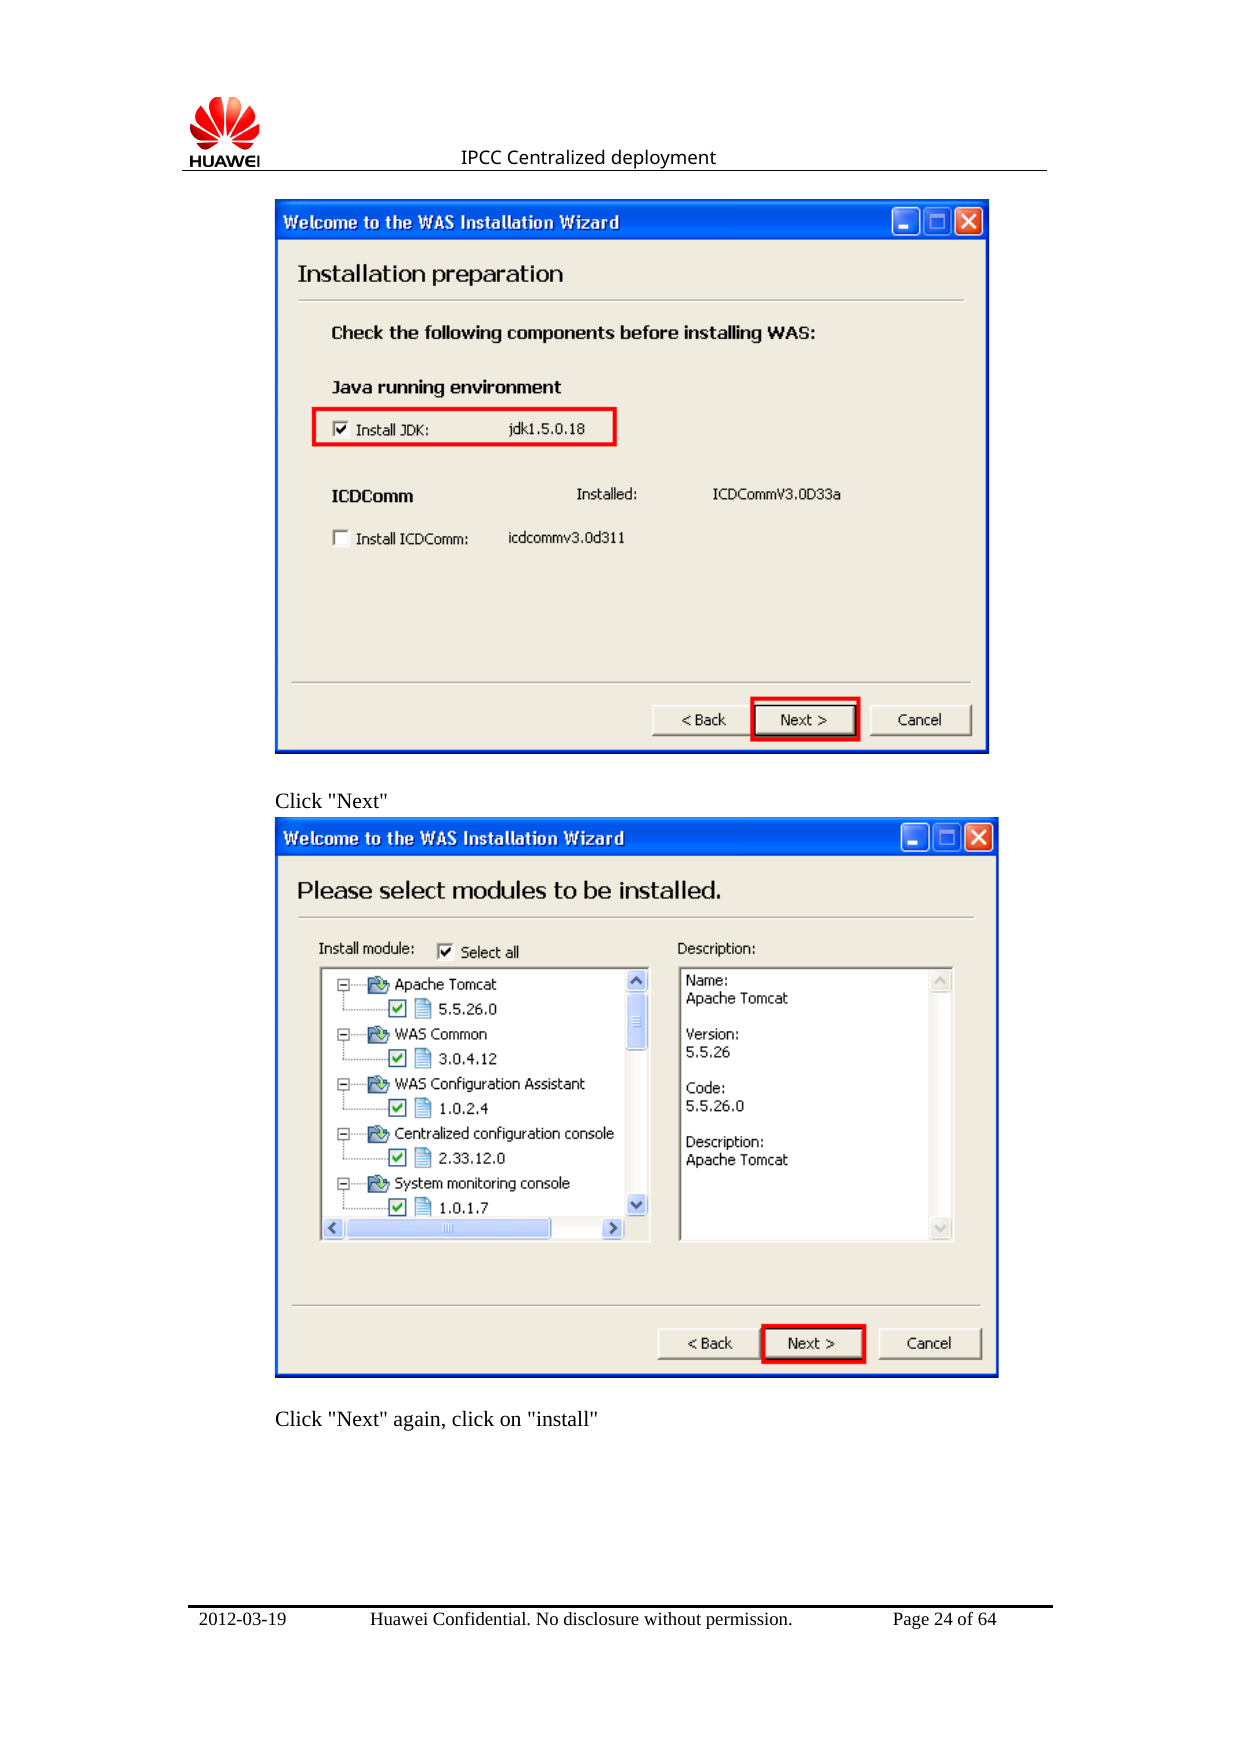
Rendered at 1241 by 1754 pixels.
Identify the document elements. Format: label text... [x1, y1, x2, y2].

picture [274, 817, 999, 1378]
text Click "Next" [231, 784, 1053, 817]
text Click "Next" again, click on "install" [231, 1402, 1053, 1434]
picture [190, 97, 260, 167]
picture [274, 199, 990, 754]
